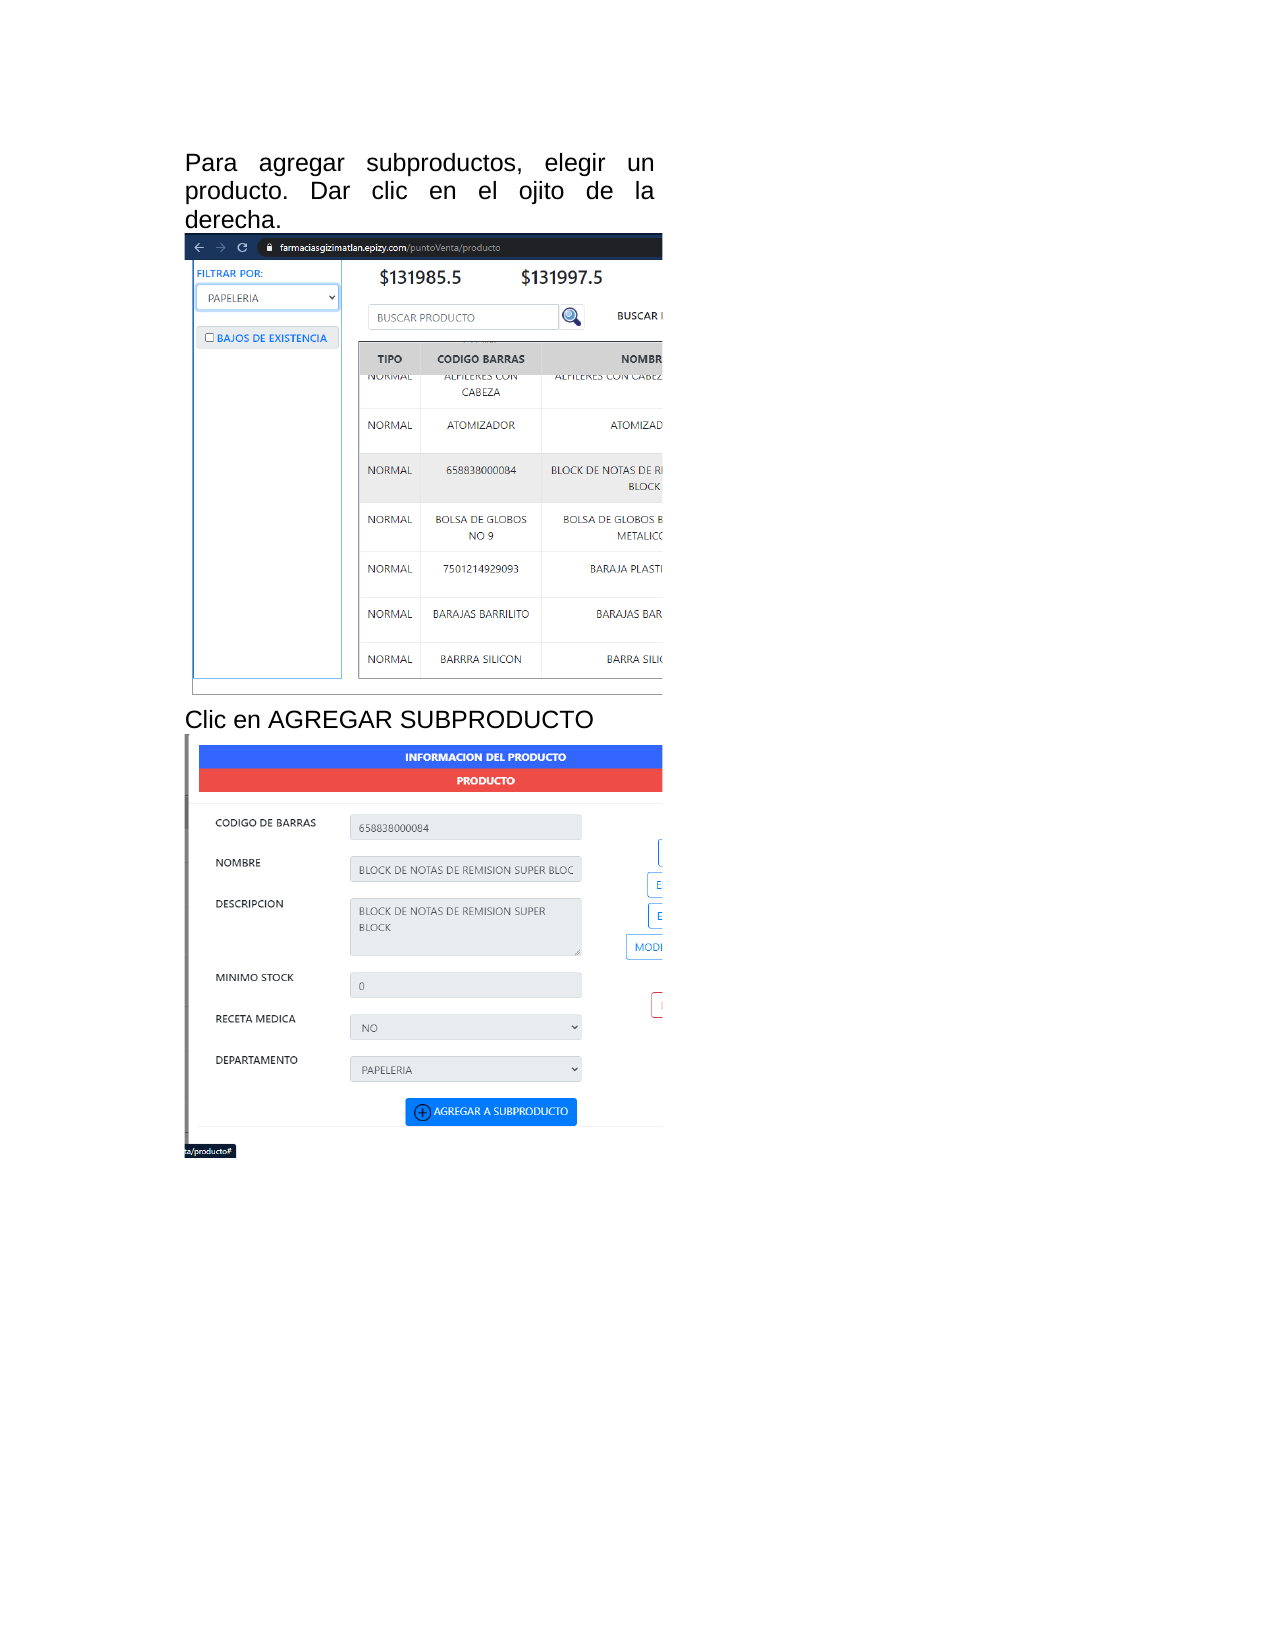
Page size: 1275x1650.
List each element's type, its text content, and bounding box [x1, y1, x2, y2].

picture [184, 734, 663, 1158]
picture [184, 233, 663, 703]
table_cell [177, 734, 663, 1186]
table_cell Clic en AGREGAR SUBPRODUCTO [177, 703, 663, 734]
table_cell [177, 148, 663, 703]
